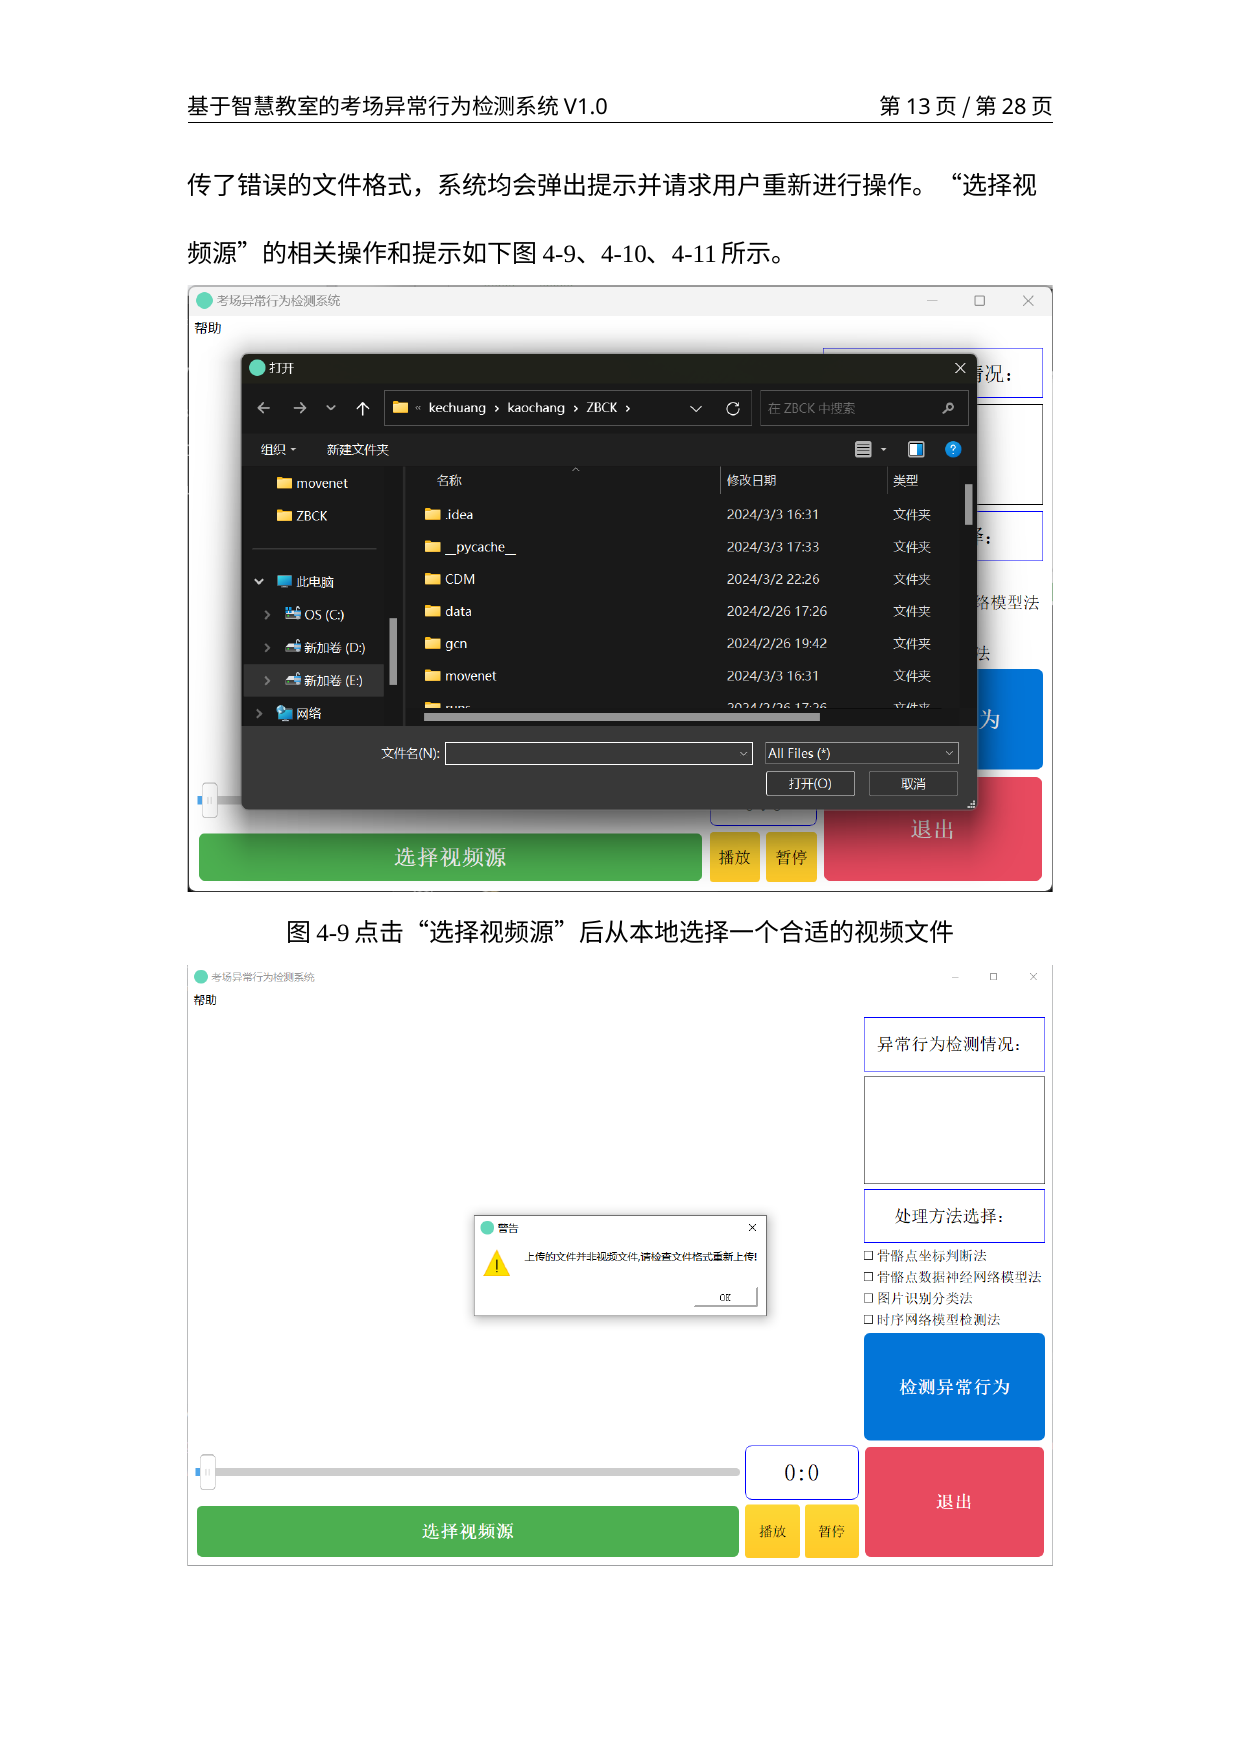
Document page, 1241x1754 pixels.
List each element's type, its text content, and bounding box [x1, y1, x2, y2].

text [187, 150, 1053, 285]
text 图4-9点击“选择视频源”后从本地选择一个合适的视频文件 [187, 897, 1053, 965]
picture [187, 285, 1053, 892]
picture [187, 965, 1053, 1566]
